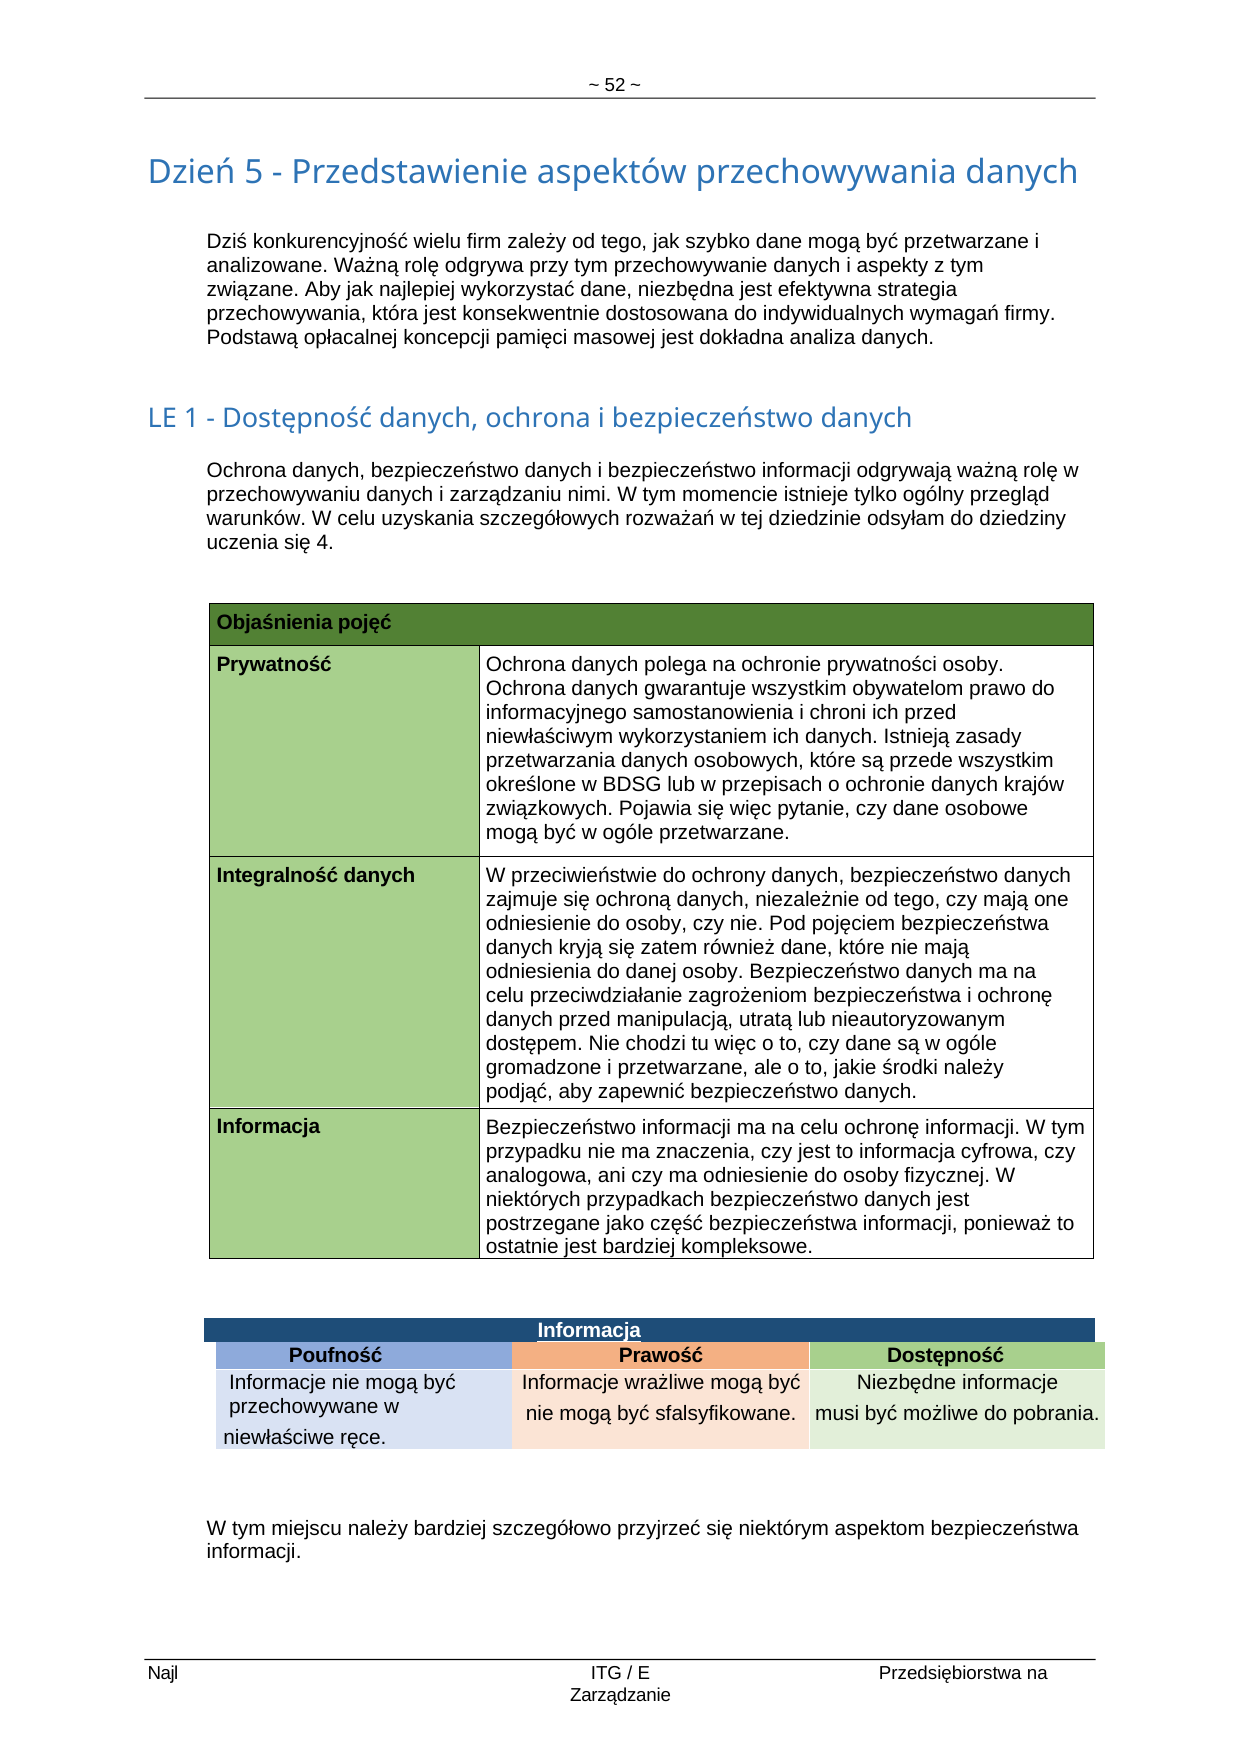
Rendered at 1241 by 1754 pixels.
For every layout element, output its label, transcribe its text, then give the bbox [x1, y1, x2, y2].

table_cell Prywatność [210, 646, 479, 856]
table_cell W przeciwieństwie do ochrony danych, bezpieczeństwo danych zajmuje się ochroną danych, niezależnie od tego, czy mają one odniesienie do osoby, czy nie. Pod pojęciem bezpieczeństwa danych kryją się zatem również dane, które nie mają odniesienia do danej osoby. Bezpieczeństwo danych ma na celu przeciwdziałanie zagrożeniom bezpieczeństwa i ochronę danych przed manipulacją, utratą lub nieautoryzowanym dostępem. Nie chodzi tu więc o to, czy dane są w ogóle gromadzone i przetwarzane, ale o to, jakie środki należy podjąć, aby zapewnić bezpieczeństwo danych. [480, 857, 1093, 1107]
text W tym miejscu należy bardziej szczegółowo przyjrzeć się niektórym aspektom bezpieczeństwa informacji. [206, 1515, 1082, 1563]
table_header Poufność [216, 1342, 512, 1369]
subtitle Informacja [203, 1317, 1138, 1341]
table_header Objaśnienia pojęć [210, 604, 1093, 645]
table_cell Integralność danych [210, 857, 479, 1107]
text Dziś konkurencyjność wielu firm zależy od tego, jak szybko dane mogą być przetwarzane i analizowane. Ważną rolę odgrywa przy tym przechowywanie danych i aspekty z tym związane. Aby jak najlepiej wykorzystać dane, niezbędna jest efektywna strategia przechowywania, która jest konsekwentnie dostosowana do indywidualnych wymagań firmy. Podstawą opłacalnej koncepcji pamięci masowej jest dokładna analiza danych. [206, 229, 1082, 349]
table_header Prawość [512, 1342, 809, 1369]
subtitle LE 1 - Dostępność danych, ochrona i bezpieczeństwo danych [147, 398, 1138, 435]
table_cell Ochrona danych polega na ochronie prywatności osoby. Ochrona danych gwarantuje wszystkim obywatelom prawo do informacyjnego samostanowienia i chroni ich przed niewłaściwym wykorzystaniem ich danych. Istnieją zasady przetwarzania danych osobowych, które są przede wszystkim określone w BDSG lub w przepisach o ochronie danych krajów związkowych. Pojawia się więc pytanie, czy dane osobowe mogą być w ogóle przetwarzane. [480, 646, 1093, 856]
subtitle Dzień 5 - Przedstawienie aspektów przechowywania danych [147, 147, 1138, 193]
table_cell Informacje wrażliwe mogą być nie mogą być sfalsyfikowane. [512, 1370, 809, 1449]
table_cell Bezpieczeństwo informacji ma na celu ochronę informacji. W tym przypadku nie ma znaczenia, czy jest to informacja cyfrowa, czy analogowa, ani czy ma odniesienie do osoby fizycznej. W niektórych przypadkach bezpieczeństwo danych jest postrzegane jako część bezpieczeństwa informacji, ponieważ to ostatnie jest bardziej kompleksowe. [480, 1109, 1093, 1258]
table_cell Informacje nie mogą być przechowywane w niewłaściwe ręce. [216, 1370, 512, 1449]
table_cell Informacja [210, 1109, 479, 1258]
text Ochrona danych, bezpieczeństwo danych i bezpieczeństwo informacji odgrywają ważną rolę w przechowywaniu danych i zarządzaniu nimi. W tym momencie istnieje tylko ogólny przegląd warunków. W celu uzyskania szczegółowych rozważań w tej dziedzinie odsyłam do dziedziny uczenia się 4. [206, 458, 1082, 554]
table_cell Niezbędne informacje musi być możliwe do pobrania. [810, 1370, 1105, 1449]
table_header Dostępność [810, 1342, 1105, 1369]
